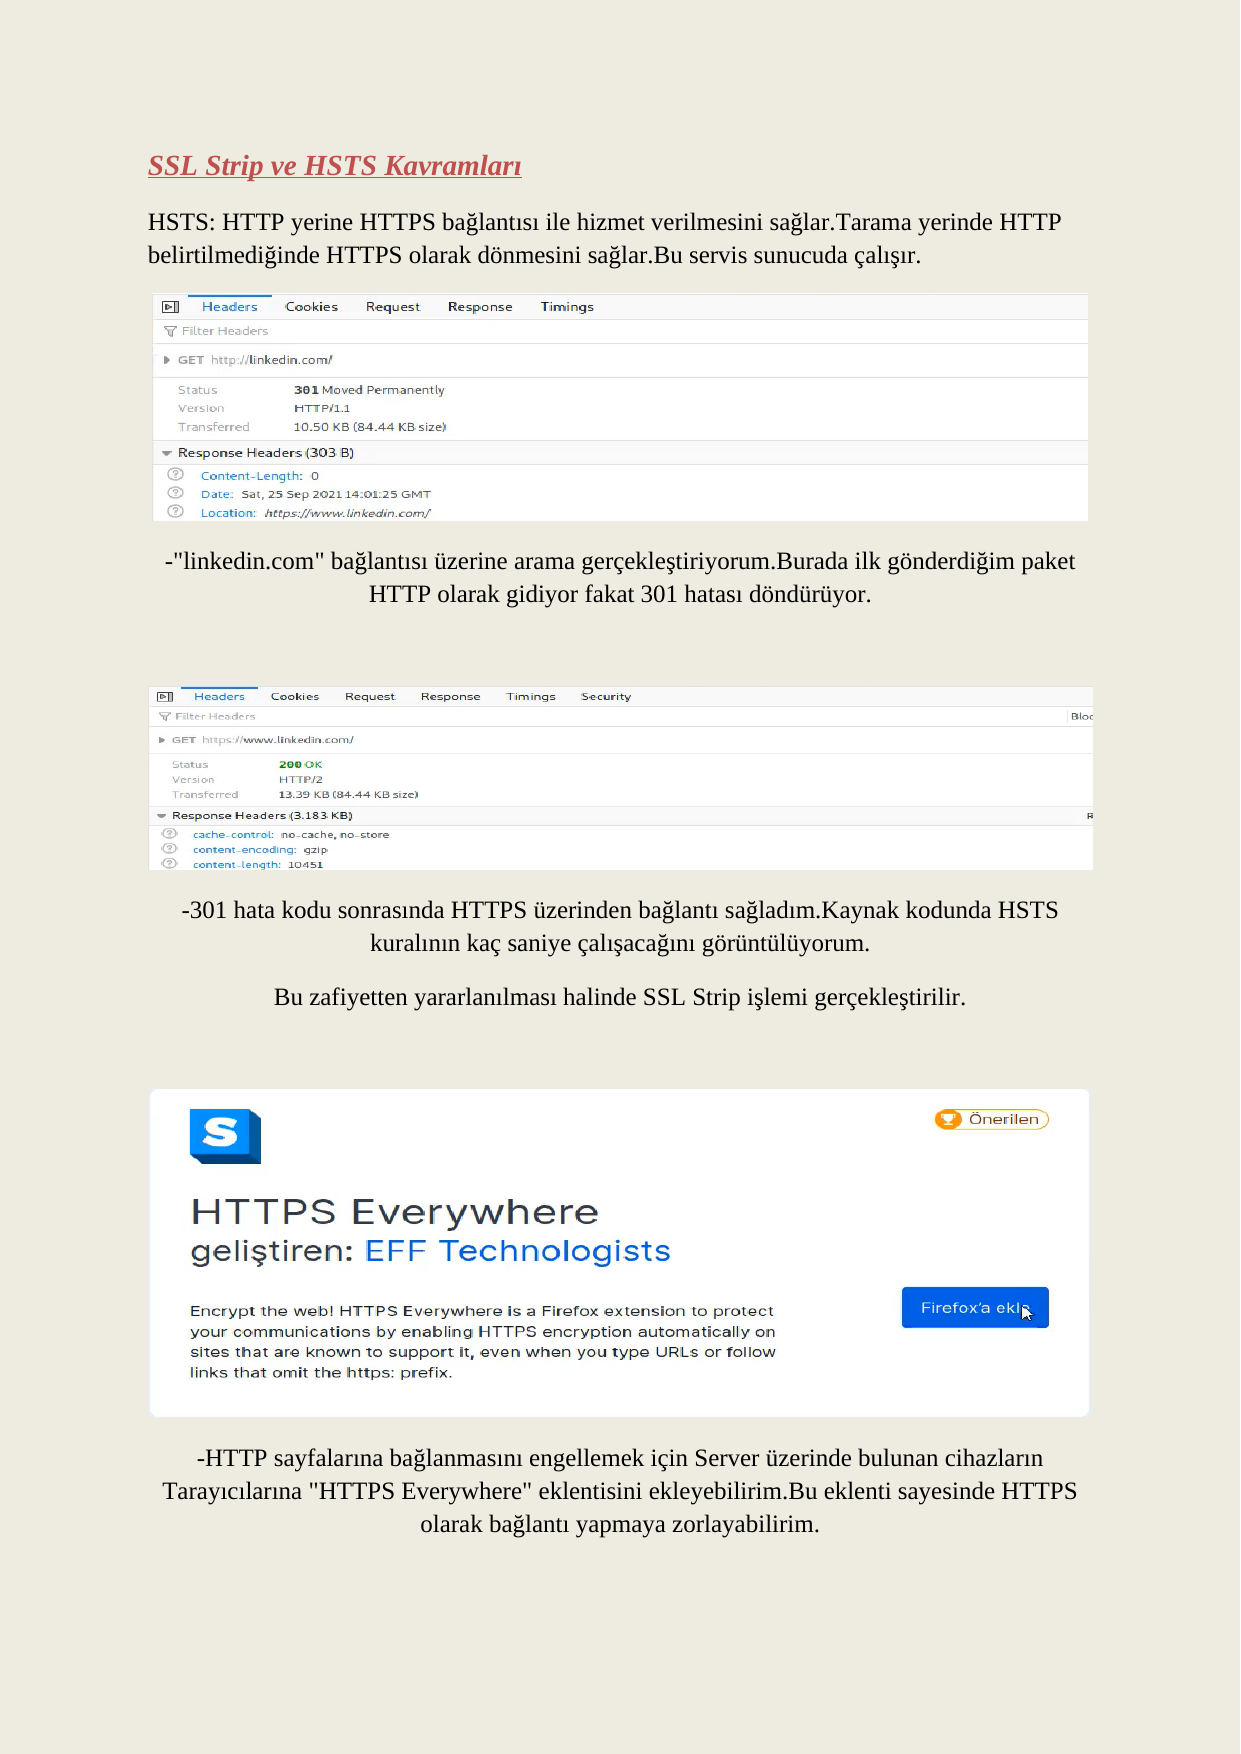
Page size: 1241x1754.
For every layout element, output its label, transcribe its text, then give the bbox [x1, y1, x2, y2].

picture [148, 1089, 1092, 1418]
text -"linkedin.com" bağlantısı üzerine arama gerçekleştiriyorum.Burada ilk gönderdiğim paket HTTP olarak gidiyor fakat 301 hatası döndürüyor. [148, 546, 1093, 608]
picture [148, 686, 1093, 870]
text Bu zafiyetten yararlanılması halinde SSL Strip işlemi gerçekleştirilir. [148, 982, 1093, 1011]
text HSTS: HTTP yerine HTTPS bağlantısı ile hizmet verilmesini sağlar.Tarama yerinde HTTP belirtilmediğinde HTTPS olarak dönmesini sağlar.Bu servis sunucuda çalışır. [148, 207, 1093, 269]
picture [152, 293, 1088, 521]
text -HTTP sayfalarına bağlanmasını engellemek için Server üzerinde bulunan cihazların Tarayıcılarına "HTTPS Everywhere" eklentisini ekleyebilirim.Bu eklenti sayesinde HTTPS olarak bağlantı yapmaya zorlayabilirim. [148, 1443, 1093, 1537]
text -301 hata kodu sonrasında HTTPS üzerinden bağlantı sağladım.Kaynak kodunda HSTS kuralının kaç saniye çalışacağını görüntülüyorum. [148, 895, 1093, 957]
text SSL Strip ve HSTS Kavramları [148, 148, 1093, 181]
